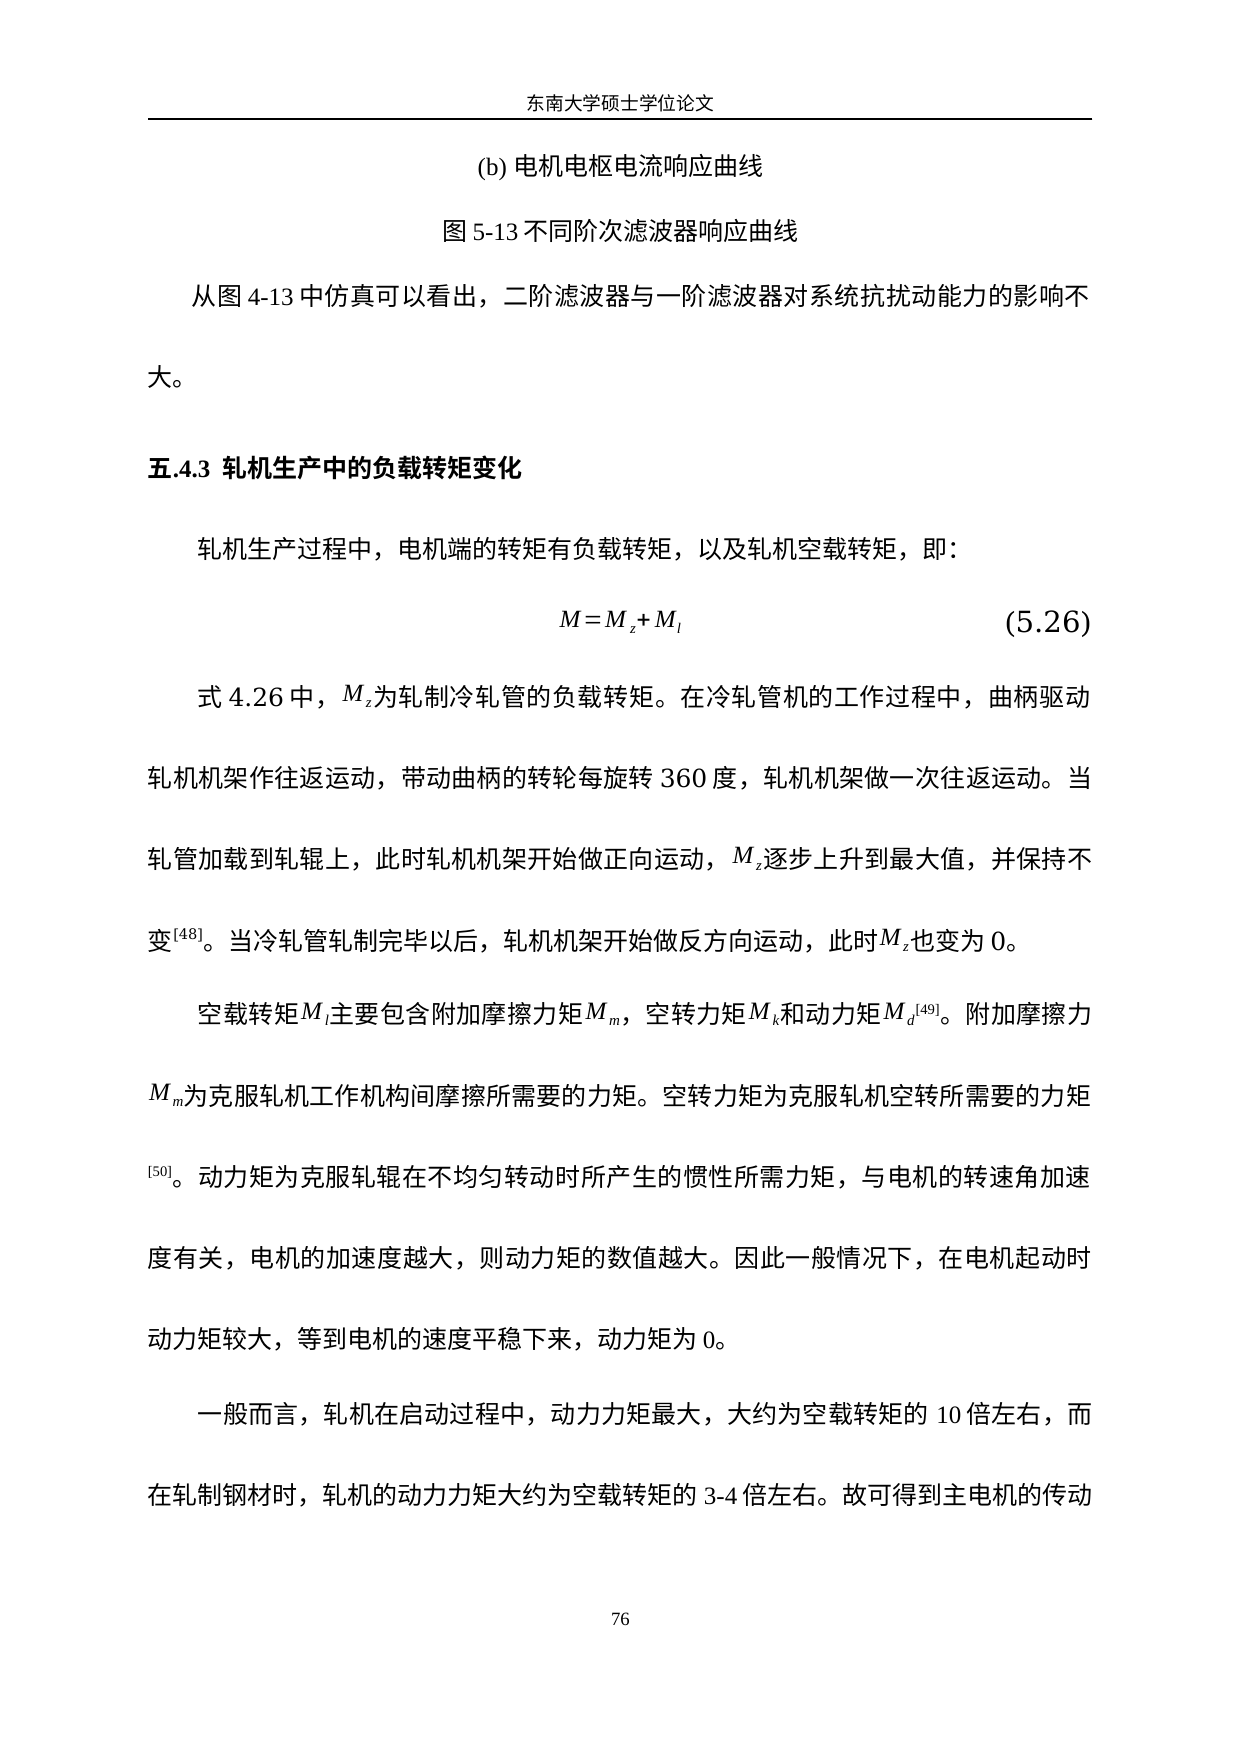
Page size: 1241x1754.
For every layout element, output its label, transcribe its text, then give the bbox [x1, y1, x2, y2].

text 轧机生产过程中，电机端的转矩有负载转矩，以及轧机空载转矩，即： [148, 515, 1092, 580]
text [148, 1380, 1092, 1526]
text 空载转矩主要包含附加摩擦力矩，空转力矩和动力矩[49]。附加摩擦力为克服轧机工作机构间摩擦所需要的力矩。空转力矩为克服轧机空转所需要的力矩[50]。动力矩为克服轧辊在不均匀转动时所产生的惯性所需力矩，与电机的转速角加速度有关，电机的加速度越大，则动力矩的数值越大。因此一般情况下，在电机起动时动力矩较大，等到电机的速度平稳下来，动力矩为0。 [148, 981, 1092, 1371]
text 图5-13不同阶次滤波器响应曲线 [148, 197, 1092, 262]
text 式4.26中，为轧制冷轧管的负载转矩。在冷轧管机的工作过程中，曲柄驱动轧机机架作往返运动，带动曲柄的转轮每旋转360度，轧机机架做一次往返运动。当轧管加载到轧辊上，此时轧机机架开始做正向运动，逐步上升到最大值，并保持不变[48]。当冷轧管轧制完毕以后，轧机机架开始做反方向运动，此时也变为0。 [148, 663, 1092, 972]
text (b) 电机电枢电流响应曲线 [148, 132, 1092, 197]
subtitle 轧机生产中的负载转矩变化 [148, 434, 1092, 499]
text 从图4-13中仿真可以看出，二阶滤波器与一阶滤波器对系统抗扰动能力的影响不大。 [148, 262, 1092, 408]
text (5.26) [148, 589, 1092, 654]
